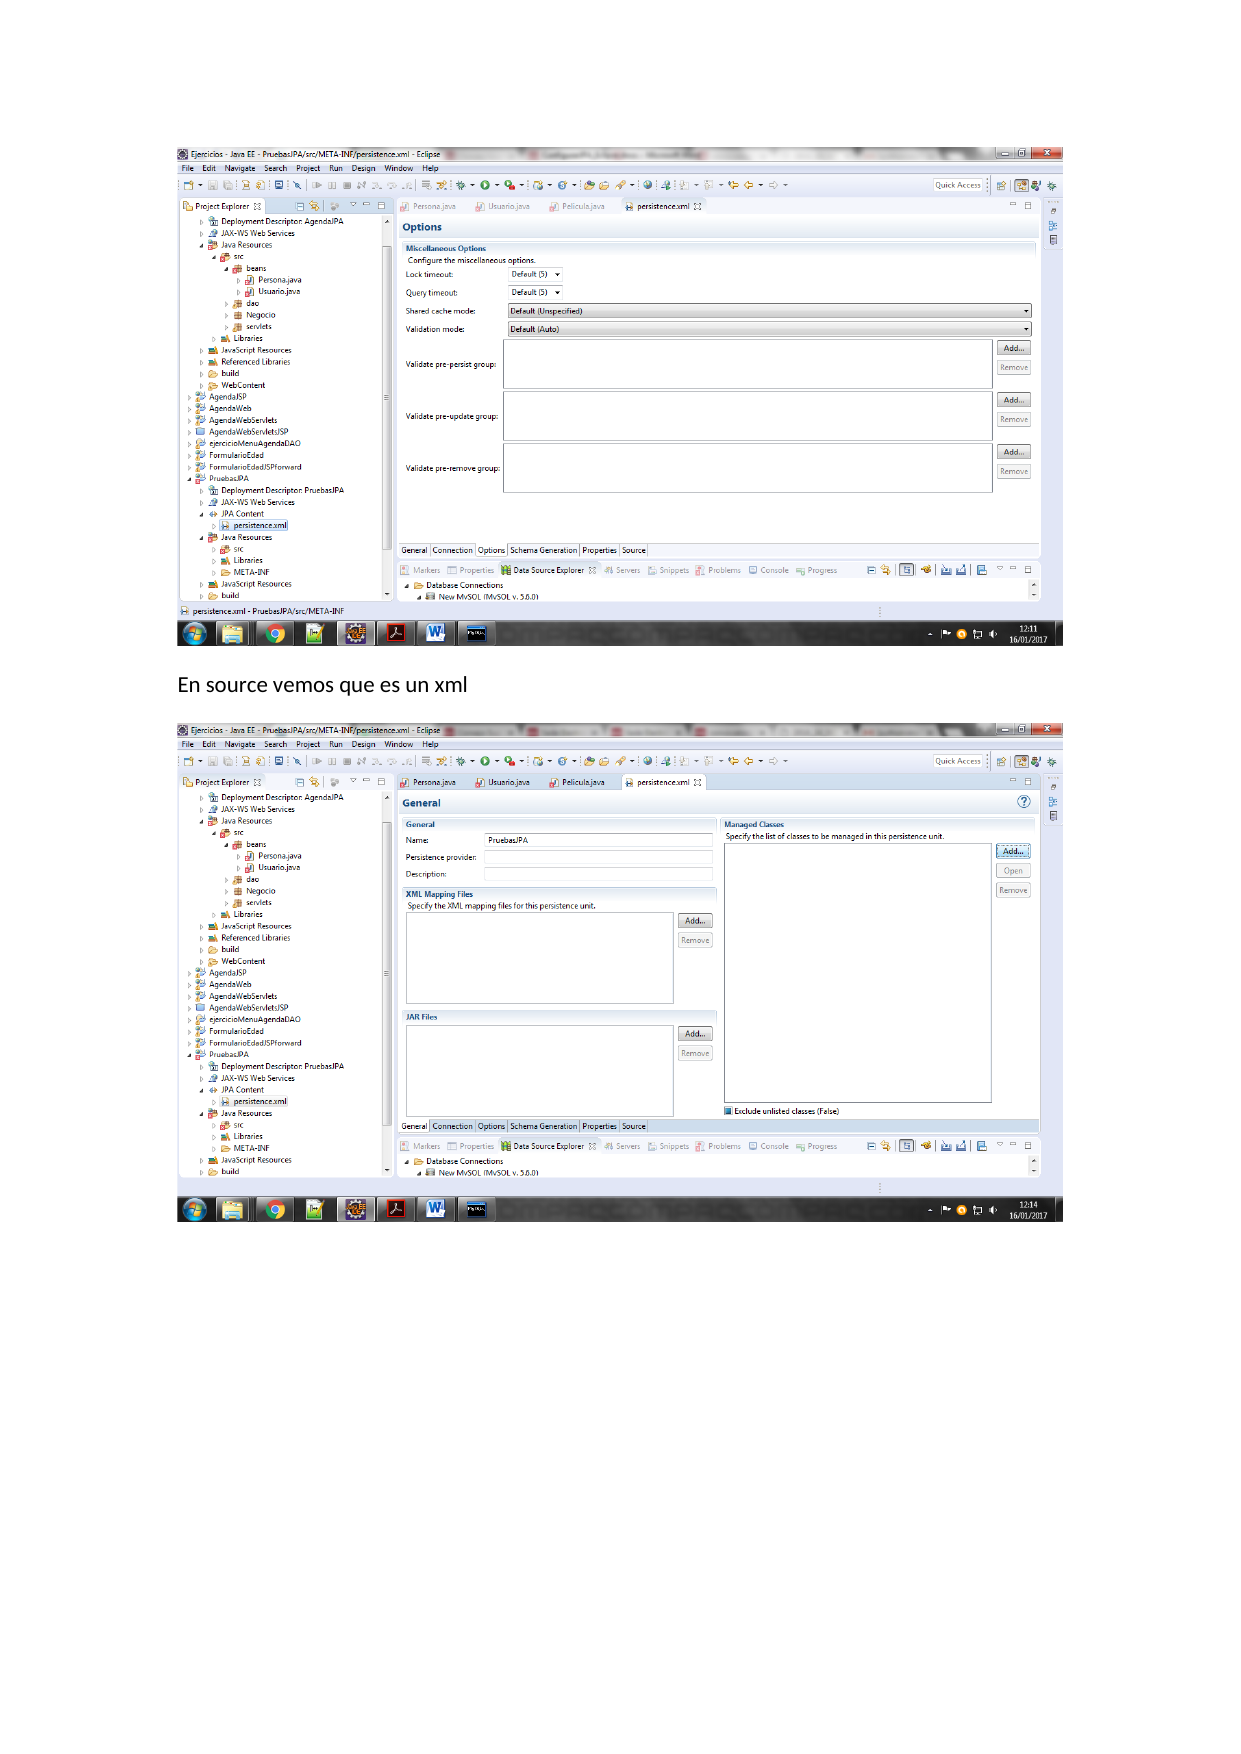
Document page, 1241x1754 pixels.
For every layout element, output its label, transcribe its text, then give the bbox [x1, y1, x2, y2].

picture [177, 147, 1063, 646]
text En source vemos que es un xml [177, 671, 1063, 699]
picture [177, 723, 1063, 1222]
